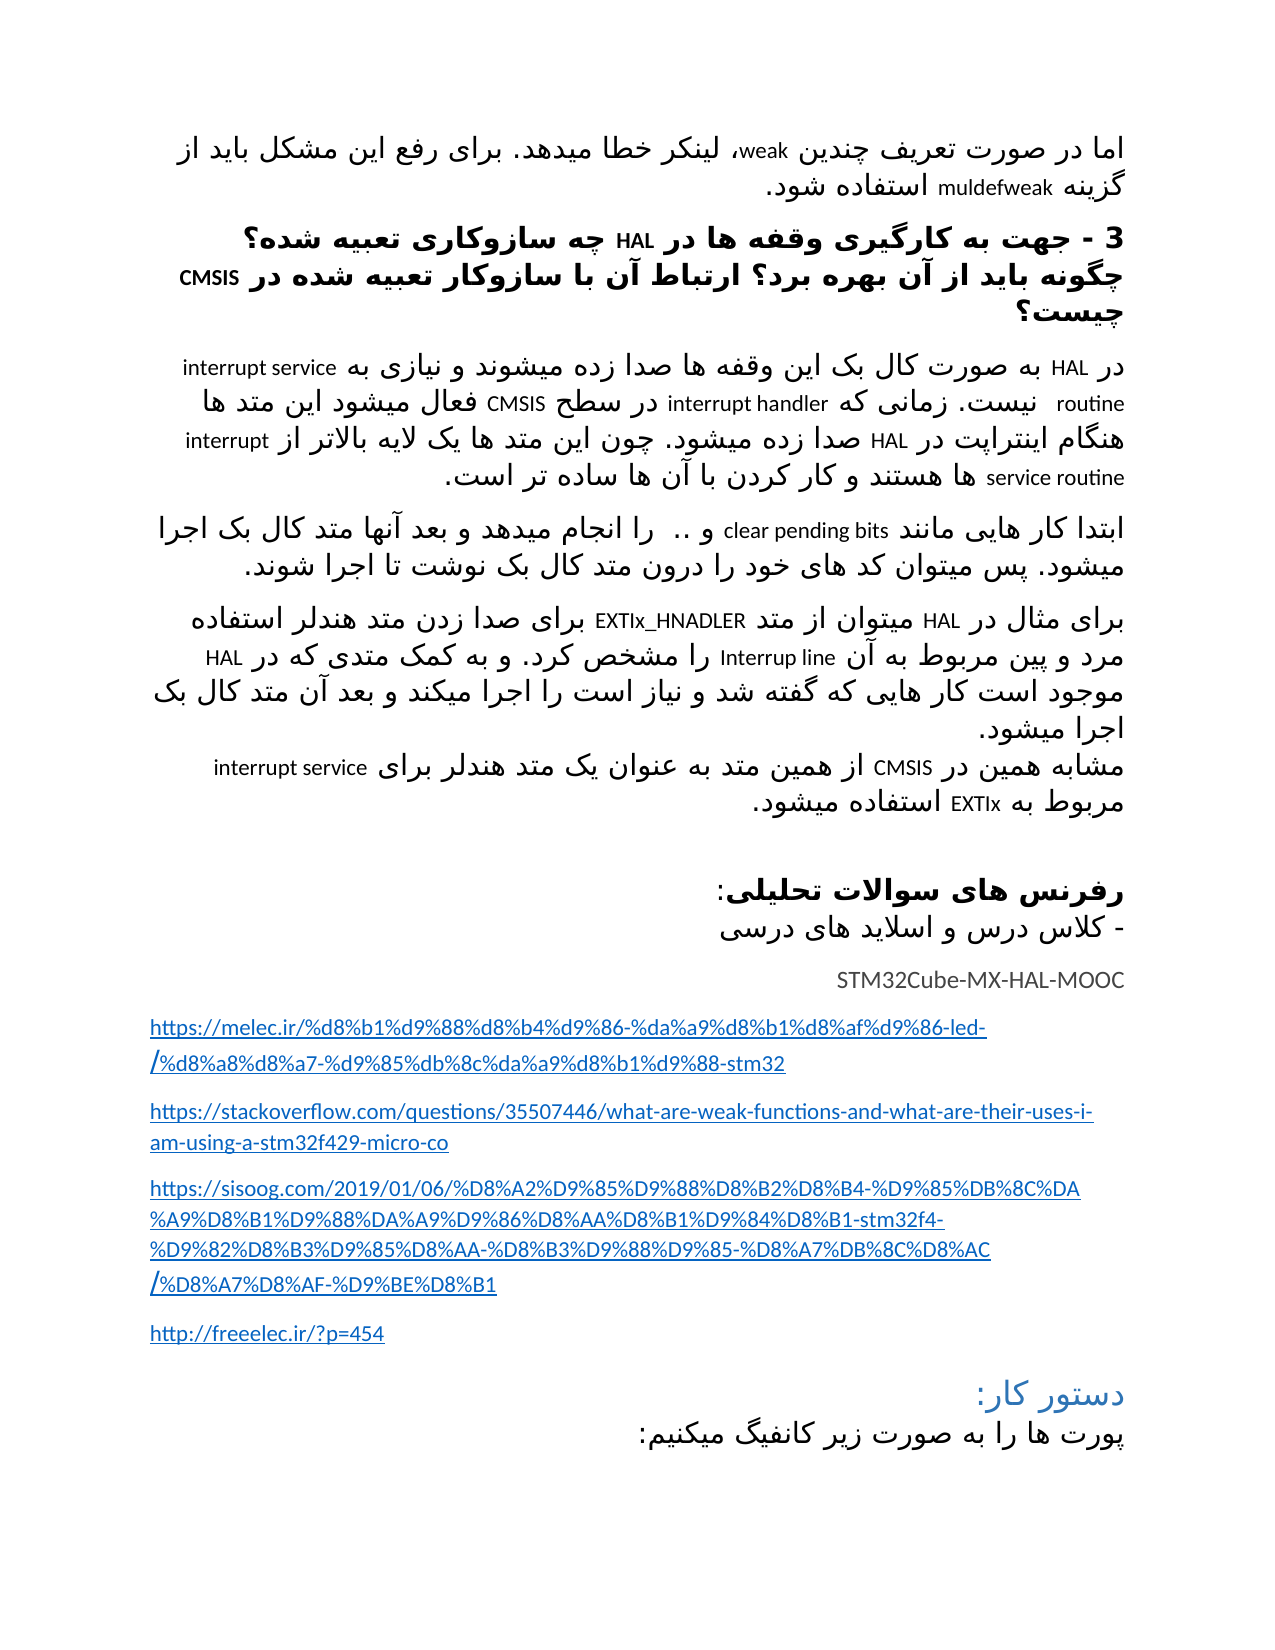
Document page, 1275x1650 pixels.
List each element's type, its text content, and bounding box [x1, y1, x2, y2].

text ابتدا کار هایی مانند clear pending bits و .. را انجام میدهد و بعد آنها متد کال بک اجرا میشود. پس میتوان کد های خود را درون متد کال بک نوشت تا اجرا شوند. [150, 511, 1125, 582]
text STM32Cube-MX-HAL-MOOC [150, 964, 1125, 994]
text http://freeelec.ir/?p=454 [150, 1319, 1125, 1347]
text برای مثال در HAL میتوان از متد EXTIx_HNADLER برای صدا زدن متد هندلر استفاده مرد و پین مربوط به آن Interrup line را مشخص کرد. و به کمک متدی که در HAL موجود است کار هایی که گفته شد و نیاز است را اجرا میکند و بعد آن متد کال بک اجرا میشود. مشابه همین در CMSIS از همین متد به عنوان یک متد هندلر برای interrupt service مربوط به EXTIx استفاده میشود. [150, 601, 1125, 818]
text در HAL به صورت کال بک این وقفه ها صدا زده میشوند و نیازی به interrupt service routine نیست. زمانی که interrupt handler در سطح CMSIS فعال میشود این متد ها هنگام اینتراپت در HAL صدا زده میشود. چون این متد ها یک لایه بالاتر از interrupt service routine ها هستند و کار کردن با آن ها ساده تر است. [150, 348, 1125, 492]
text اما در صورت تعریف چندین weak، لینکر خطا میدهد. برای رفع این مشکل باید از گزینه muldefweak استفاده شود. [150, 131, 1125, 202]
text رفرنس های سوالات تحلیلی: - کلاس درس و اسلاید های درسی [150, 874, 1125, 944]
text https://sisoog.com/2019/01/06/%D8%A2%D9%85%D9%88%D8%B2%D8%B4-%D9%85%DB%8C%DA%A9%D8%B1%D9%88%DA%A9%D9%86%D8%AA%D8%B1%D9%84%D8%B1-stm32f4-%D9%82%D8%B3%D9%85%D8%AA-%D8%B3%D9%88%D9%85-%D8%A7%DB%8C%D8%AC%D8%A7%D8%AF-%D9%BE%D8%B1/ [150, 1174, 1125, 1299]
subtitle دستور کار: [150, 1374, 1125, 1413]
text 3 - جهت به کارگیری وقفه ها در HAL چه سازوکاری تعبیه شده؟ چگونه باید از آن بهره برد؟ ارتباط آن با سازوکار تعبیه شده در CMSIS چیست؟ [150, 221, 1125, 328]
text پورت ها را به صورت زیر کانفیگ میکنیم: [150, 1416, 1125, 1450]
text https://stackoverflow.com/questions/35507446/what-are-weak-functions-and-what-are-their-uses-i-am-using-a-stm32f429-micro-co [150, 1097, 1125, 1156]
text https://melec.ir/%d8%b1%d9%88%d8%b4%d9%86-%da%a9%d8%b1%d8%af%d9%86-led-%d8%a8%d8%a7-%d9%85%db%8c%da%a9%d8%b1%d9%88-stm32/ [150, 1013, 1125, 1078]
